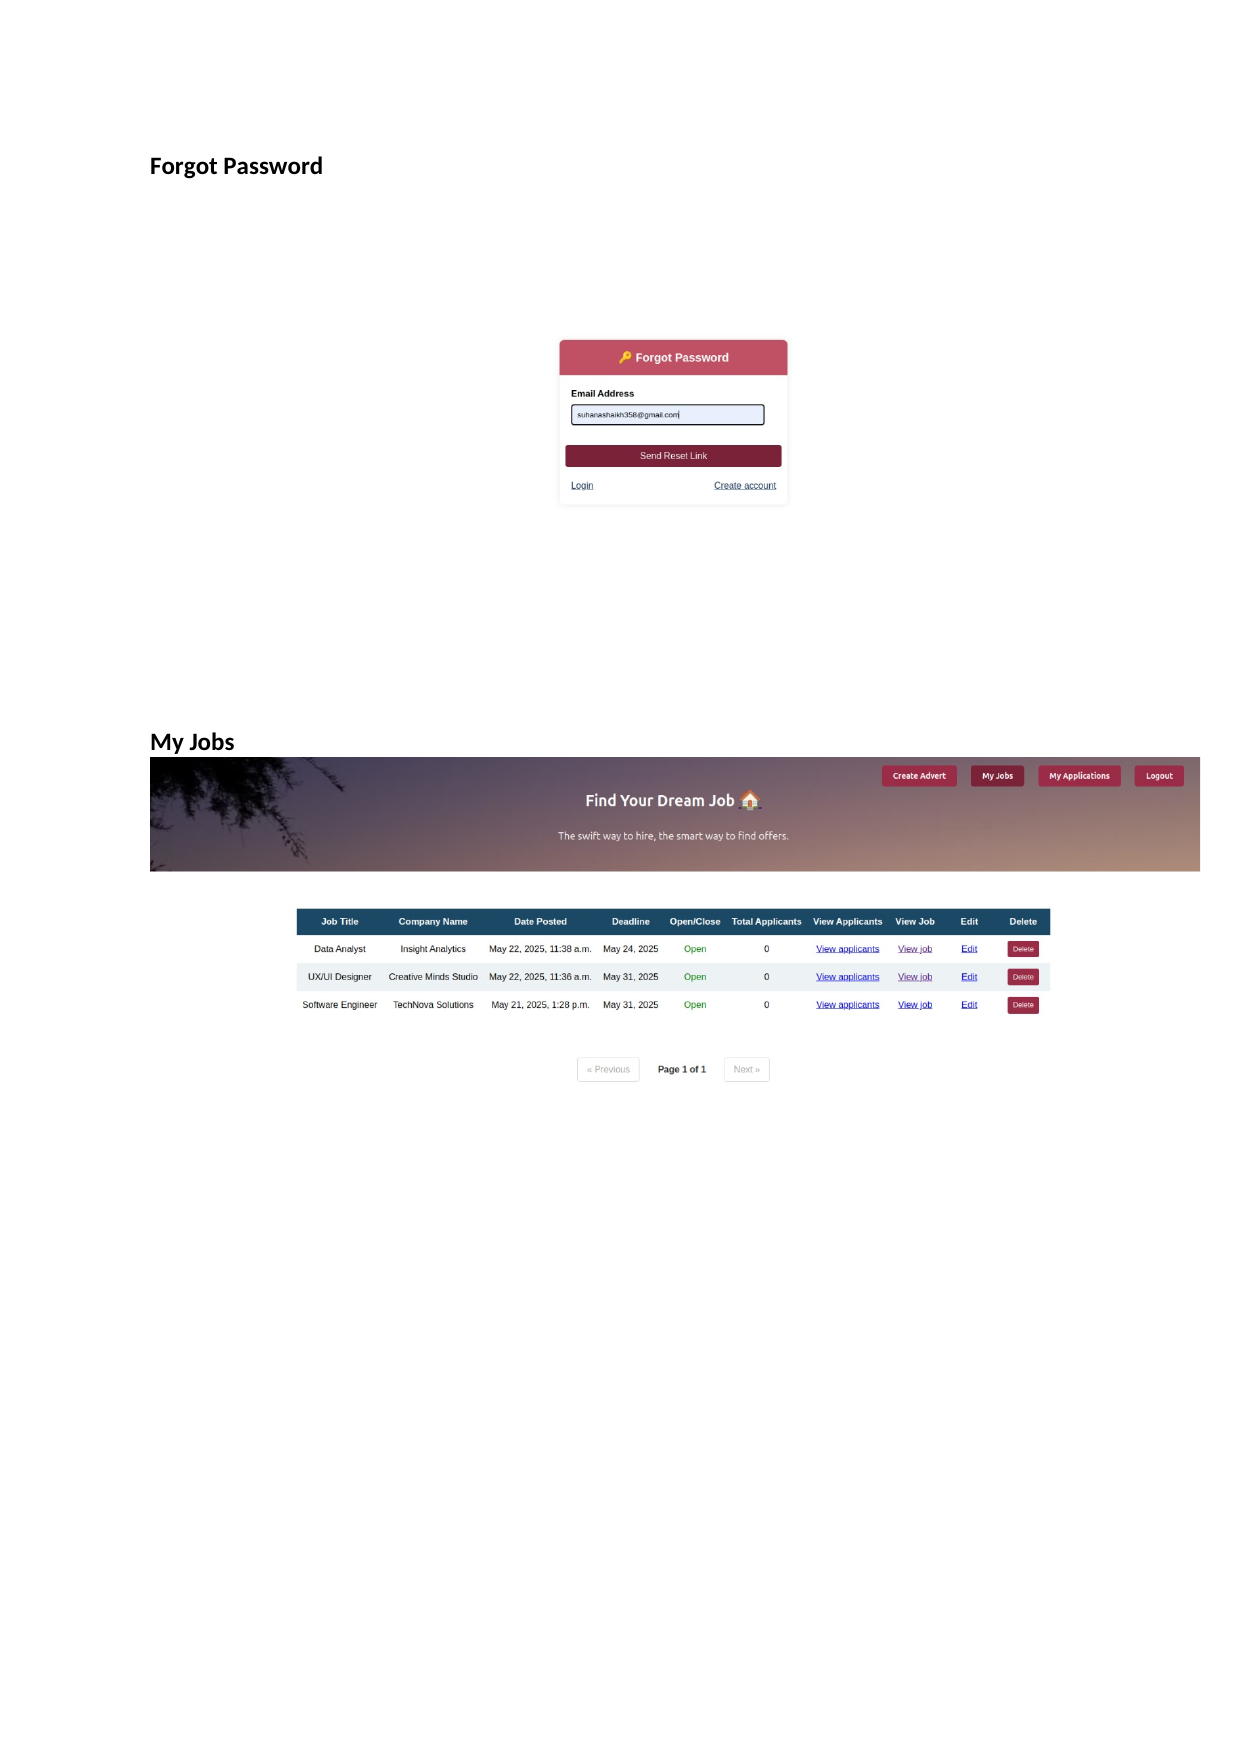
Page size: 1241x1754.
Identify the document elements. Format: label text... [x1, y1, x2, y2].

picture [150, 757, 1200, 1304]
text My Jobs [150, 727, 1090, 757]
text Forgot Password [150, 150, 1090, 180]
picture [150, 180, 1200, 727]
